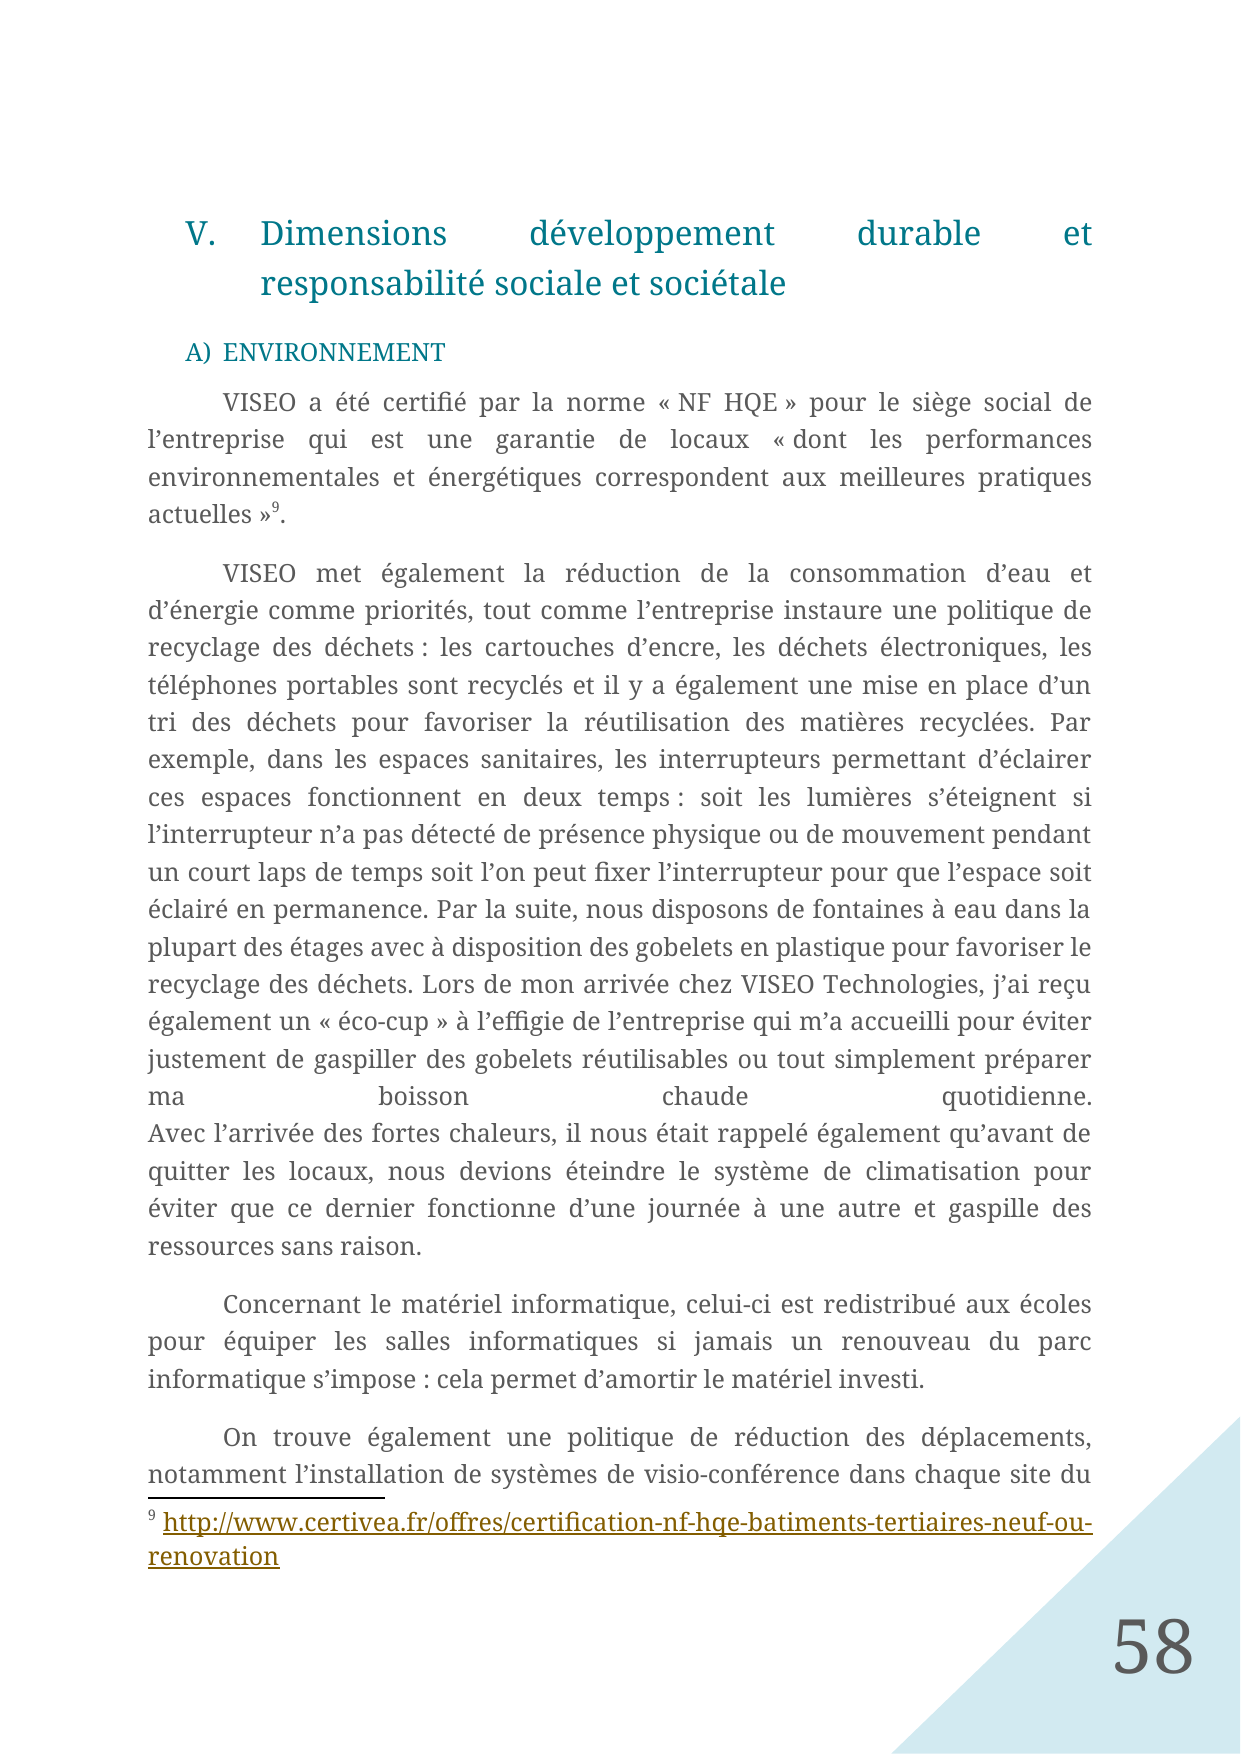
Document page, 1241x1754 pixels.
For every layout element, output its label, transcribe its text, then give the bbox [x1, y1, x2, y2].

subtitle Environnement [185, 335, 1093, 369]
subtitle Dimensions développement durable et responsabilité sociale et sociétale [185, 210, 1093, 305]
text VISEO a été certifié par la norme « NF HQE » pour le siège social de l’entreprise qui est une garantie de locaux « dont les performances environnementales et énergétiques correspondent aux meilleures pratiques actuelles ». [148, 385, 1093, 531]
text VISEO met également la réduction de la consommation d’eau et d’énergie comme priorités, tout comme l’entreprise instaure une politique de recyclage des déchets : les cartouches d’encre, les déchets électroniques, les téléphones portables sont recyclés et il y a également une mise en place d’un tri des déchets pour favoriser la réutilisation des matières recyclées. Par exemple, dans les espaces sanitaires, les interrupteurs permettant d’éclairer ces espaces fonctionnent en deux temps : soit les lumières s’éteignent si l’interrupteur n’a pas détecté de présence physique ou de mouvement pendant un court laps de temps soit l’on peut fixer l’interrupteur pour que l’espace soit éclairé en permanence. Par la suite, nous disposons de fontaines à eau dans la plupart des étages avec à disposition des gobelets en plastique pour favoriser le recyclage des déchets. Lors de mon arrivée chez VISEO Technologies, j’ai reçu également un « éco-cup » à l’effigie de l’entreprise qui m’a accueilli pour éviter justement de gaspiller des gobelets réutilisables ou tout simplement préparer ma boisson chaude quotidienne. Avec l’arrivée des fortes chaleurs, il nous était rappelé également qu’avant de quitter les locaux, nous devions éteindre le système de climatisation pour éviter que ce dernier fonctionne d’une journée à une autre et gaspille des ressources sans raison. [148, 555, 1093, 1262]
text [148, 1419, 1093, 1491]
text Concernant le matériel informatique, celui-ci est redistribué aux écoles pour équiper les salles informatiques si jamais un renouveau du parc informatique s’impose : cela permet d’amortir le matériel investi. [148, 1287, 1093, 1395]
